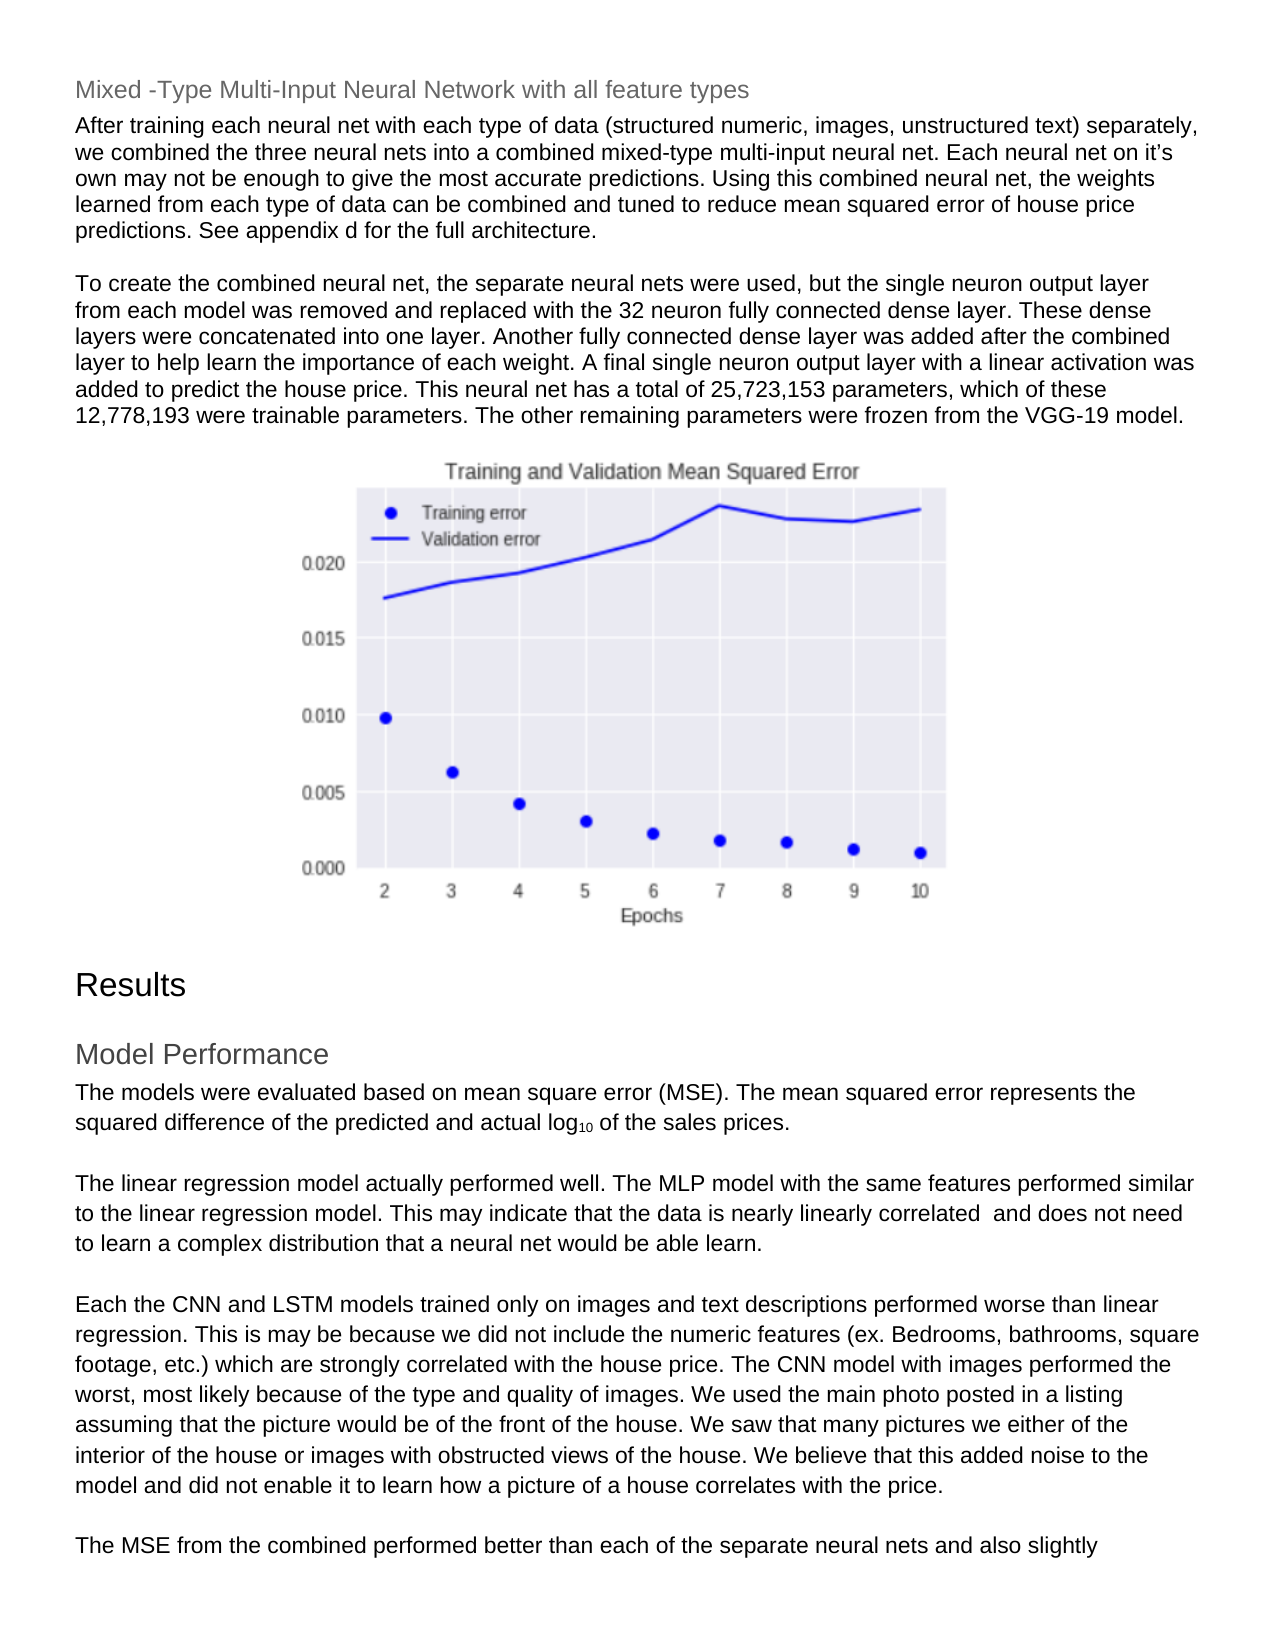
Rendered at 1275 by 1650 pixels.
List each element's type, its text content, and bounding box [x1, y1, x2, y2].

text The models were evaluated based on mean square error (MSE). The mean squared error represents the squared difference of the predicted and actual log10 of the sales prices. [75, 1079, 1200, 1136]
picture [302, 454, 974, 928]
subtitle Results [75, 965, 1200, 1004]
text After training each neural net with each type of data (structured numeric, images, unstructured text) separately, we combined the three neural nets into a combined mixed-type multi-input neural net. Each neural net on it’s own may not be enough to give the most accurate predictions. Using this combined neural net, the weights learned from each type of data can be combined and tuned to reduce mean squared error of house price predictions. See appendix d for the full architecture. [75, 112, 1200, 244]
text To create the combined neural net, the separate neural nets were used, but the single neuron output layer from each model was removed and replaced with the 32 neuron fully connected dense layer. These dense layers were concatenated into one layer. Another fully connected dense layer was added after the combined layer to help learn the importance of each weight. A final single neuron output layer with a linear activation was added to predict the house price. This neural net has a total of 25,723,153 parameters, which of these 12,778,193 were trainable parameters. The other remaining parameters were frozen from the VGG-19 model. [75, 270, 1200, 428]
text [75, 1532, 1200, 1558]
subtitle Model Performance [75, 1037, 1200, 1071]
text Each the CNN and LSTM models trained only on images and text descriptions performed worse than linear regression. This is may be because we did not include the numeric features (ex. Bedrooms, bathrooms, square footage, etc.) which are strongly correlated with the house price. The CNN model with images performed the worst, most likely because of the type and quality of images. We used the main photo posted in a listing assuming that the picture would be of the front of the house. We saw that many pictures we either of the interior of the house or images with obstructed views of the house. We believe that this added noise to the model and did not enable it to learn how a picture of a house correlates with the price. [75, 1291, 1200, 1498]
subtitle Mixed -Type Multi-Input Neural Network with all feature types [75, 75, 1200, 104]
text The linear regression model actually performed well. The MLP model with the same features performed similar to the linear regression model. This may indicate that the data is nearly linearly correlated and does not need to learn a complex distribution that a neural net would be able learn. [75, 1170, 1200, 1256]
